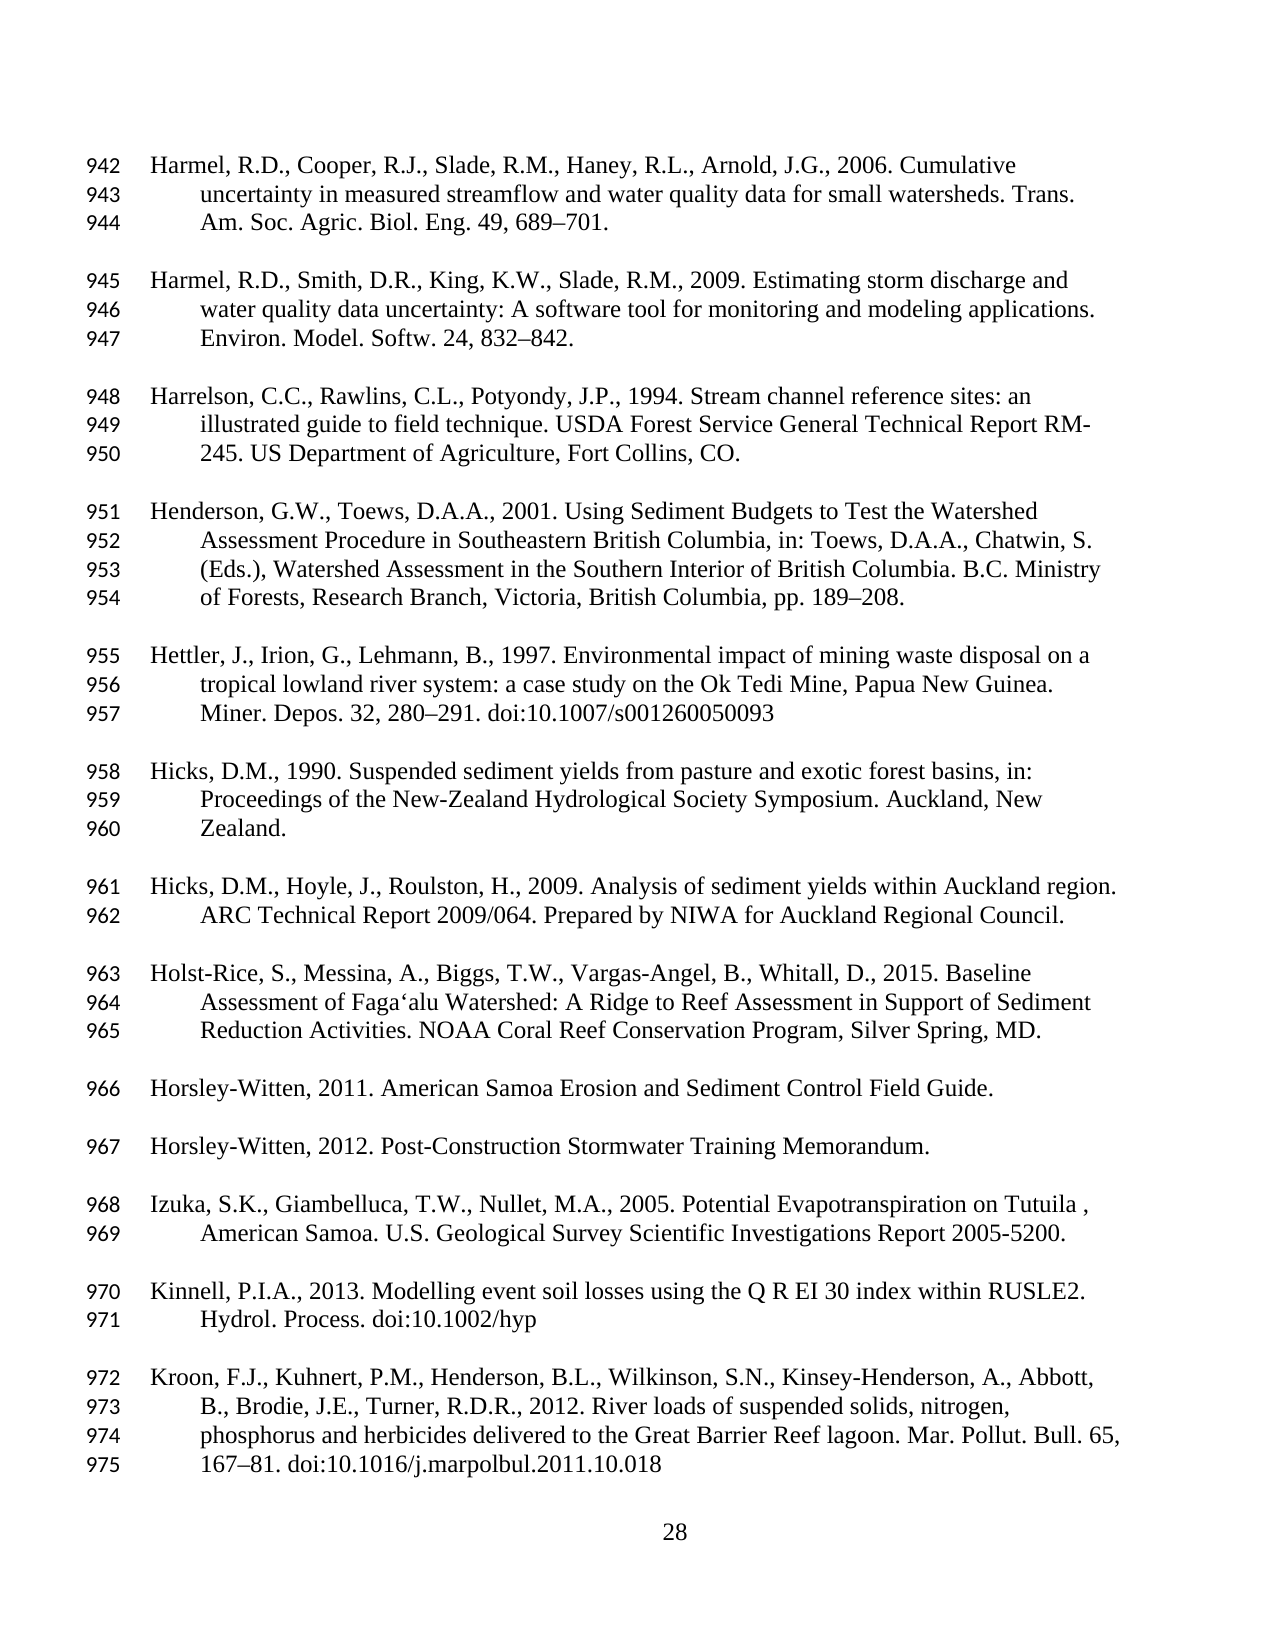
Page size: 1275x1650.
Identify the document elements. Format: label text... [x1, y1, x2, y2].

text Harmel, R.D., Smith, D.R., King, K.W., Slade, R.M., 2009. Estimating storm discharge and water quality data uncertainty: A software tool for monitoring and modeling applications. Environ. Model. Softw. 24, 832–842. [150, 265, 1125, 352]
text Horsley-Witten, 2012. Post-Construction Stormwater Training Memorandum. [150, 1131, 1125, 1160]
text Kroon, F.J., Kuhnert, P.M., Henderson, B.L., Wilkinson, S.N., Kinsey-Henderson, A., Abbott, B., Brodie, J.E., Turner, R.D.R., 2012. River loads of suspended solids, nitrogen, phosphorus and herbicides delivered to the Great Barrier Reef lagoon. Mar. Pollut. Bull. 65, 167–81. doi:10.1016/j.marpolbul.2011.10.018 [150, 1362, 1125, 1477]
text Harrelson, C.C., Rawlins, C.L., Potyondy, J.P., 1994. Stream channel reference sites: an illustrated guide to field technique. USDA Forest Service General Technical Report RM-245. US Department of Agriculture, Fort Collins, CO. [150, 381, 1125, 467]
text Hettler, J., Irion, G., Lehmann, B., 1997. Environmental impact of mining waste disposal on a tropical lowland river system: a case study on the Ok Tedi Mine, Papua New Guinea. Miner. Depos. 32, 280–291. doi:10.1007/s001260050093 [150, 640, 1125, 727]
text Henderson, G.W., Toews, D.A.A., 2001. Using Sediment Budgets to Test the Watershed Assessment Procedure in Southeastern British Columbia, in: Toews, D.A.A., Chatwin, S. (Eds.), Watershed Assessment in the Southern Interior of British Columbia. B.C. Ministry of Forests, Research Branch, Victoria, British Columbia, pp. 189–208. [150, 496, 1125, 611]
text Kinnell, P.I.A., 2013. Modelling event soil losses using the Q R EI 30 index within RUSLE2. Hydrol. Process. doi:10.1002/hyp [150, 1276, 1125, 1333]
text Harmel, R.D., Cooper, R.J., Slade, R.M., Haney, R.L., Arnold, J.G., 2006. Cumulative uncertainty in measured streamflow and water quality data for small watersheds. Trans. Am. Soc. Agric. Biol. Eng. 49, 689–701. [150, 150, 1125, 236]
text Izuka, S.K., Giambelluca, T.W., Nullet, M.A., 2005. Potential Evapotranspiration on Tutuila , American Samoa. U.S. Geological Survey Scientific Investigations Report 2005-5200. [150, 1189, 1125, 1247]
text Holst-Rice, S., Messina, A., Biggs, T.W., Vargas-Angel, B., Whitall, D., 2015. Baseline Assessment of Fagaʻalu Watershed: A Ridge to Reef Assessment in Support of Sediment Reduction Activities. NOAA Coral Reef Conservation Program, Silver Spring, MD. [150, 958, 1125, 1044]
text Hicks, D.M., Hoyle, J., Roulston, H., 2009. Analysis of sediment yields within Auckland region. ARC Technical Report 2009/064. Prepared by NIWA for Auckland Regional Council. [150, 871, 1125, 929]
text Horsley-Witten, 2011. American Samoa Erosion and Sediment Control Field Guide. [150, 1073, 1125, 1102]
text Hicks, D.M., 1990. Suspended sediment yields from pasture and exotic forest basins, in: Proceedings of the New-Zealand Hydrological Society Symposium. Auckland, New Zealand. [150, 756, 1125, 842]
